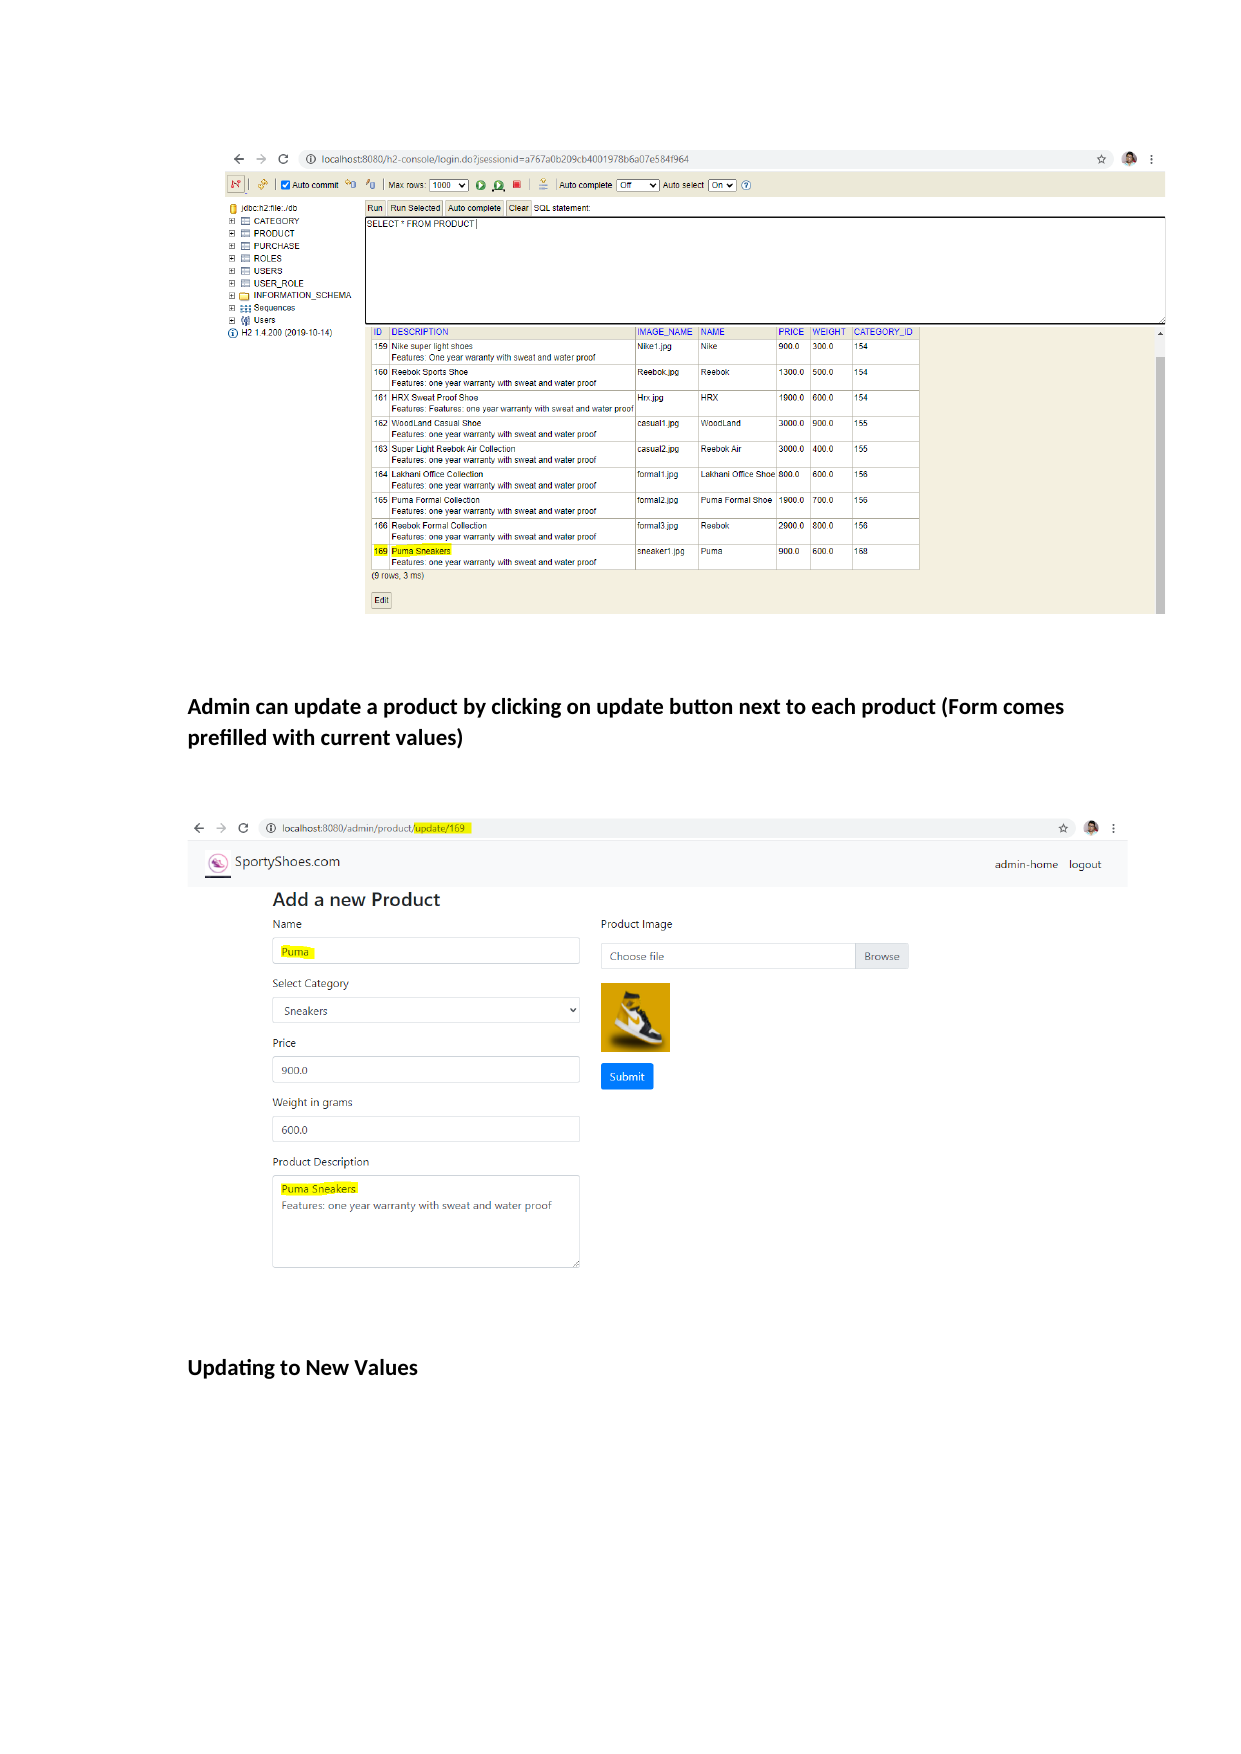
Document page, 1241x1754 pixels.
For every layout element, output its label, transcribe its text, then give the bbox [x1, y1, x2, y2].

picture [225, 150, 1166, 614]
text Updating to New Values [187, 1353, 1090, 1381]
text Admin can update a product by clicking on update button next to each product (Form comes prefilled with current values) [187, 692, 1090, 751]
picture [187, 816, 1128, 1287]
